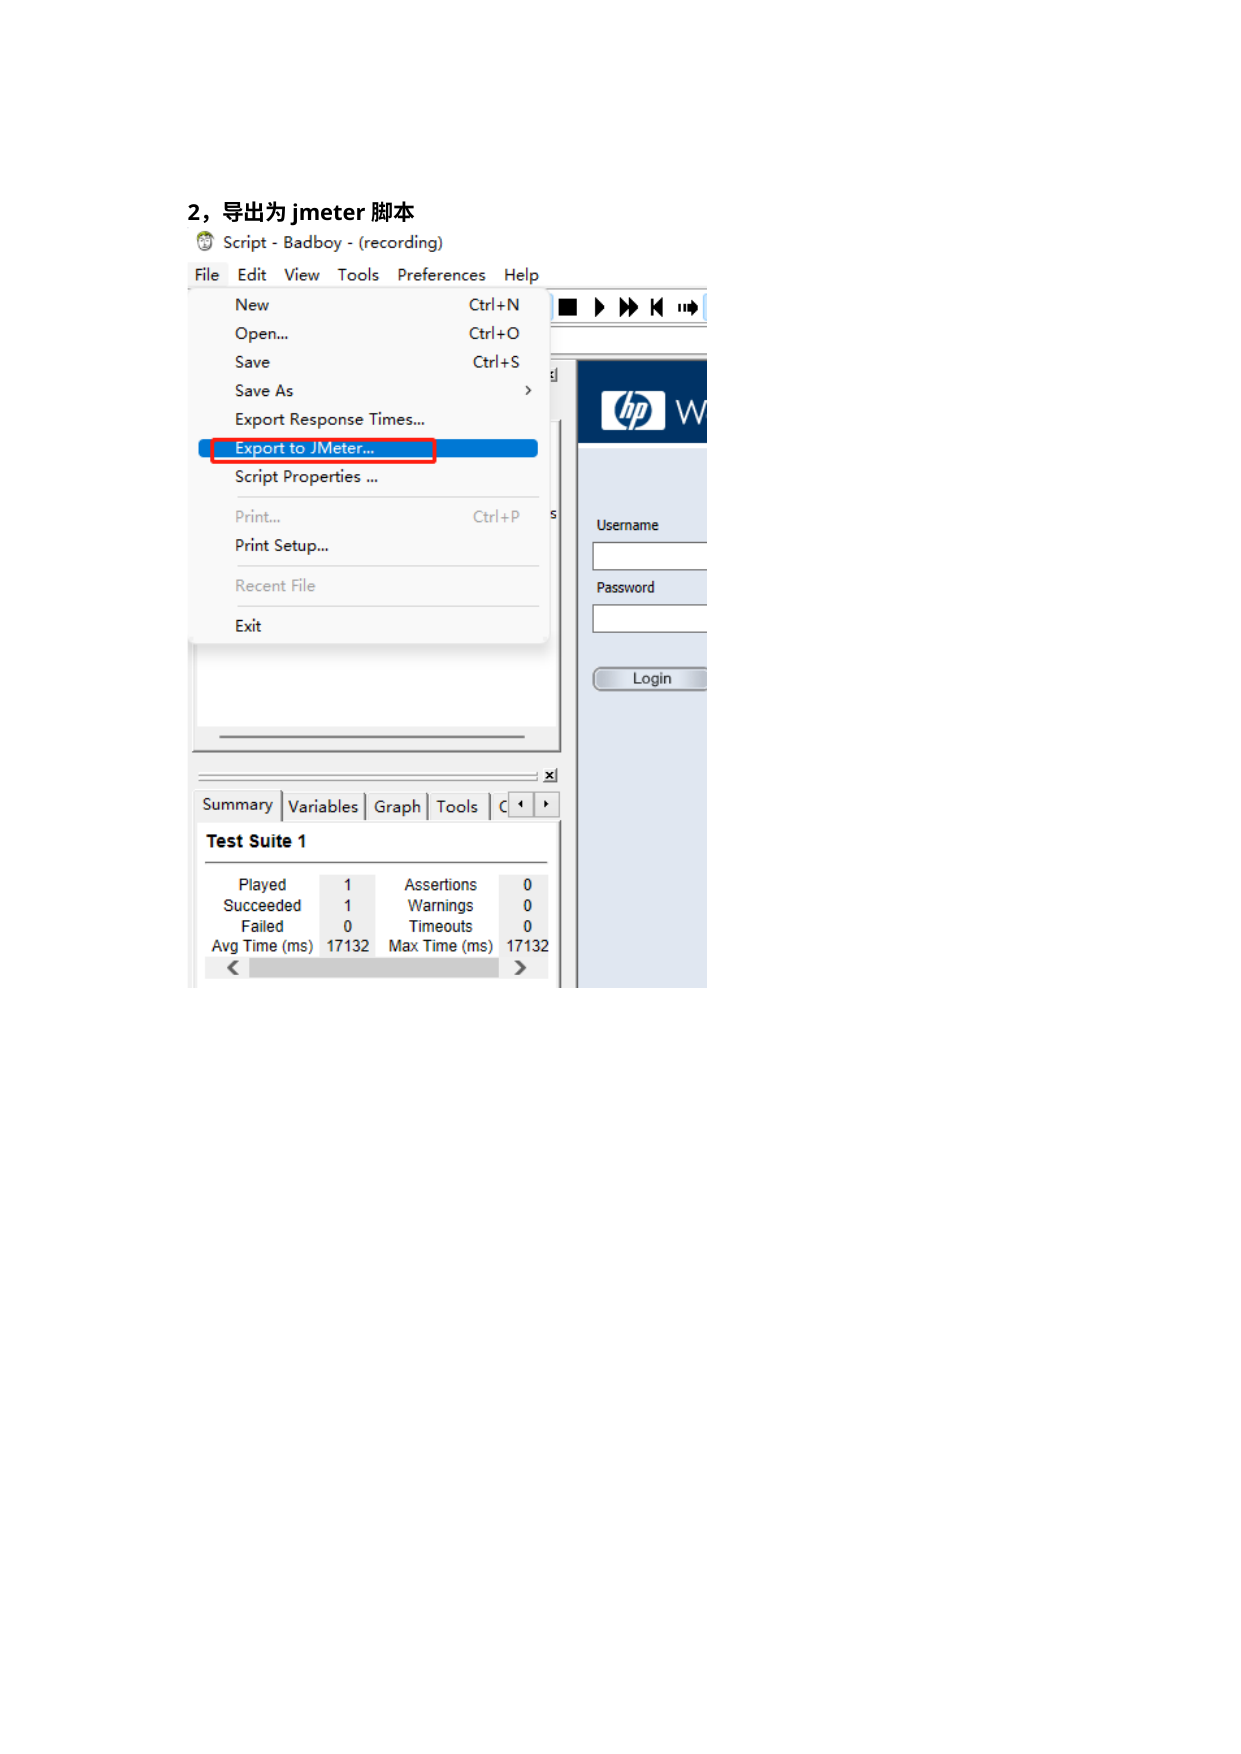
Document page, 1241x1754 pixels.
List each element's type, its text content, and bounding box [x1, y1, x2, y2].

text 2，导出为jmeter 脚本 [187, 194, 1053, 227]
picture [187, 227, 707, 988]
